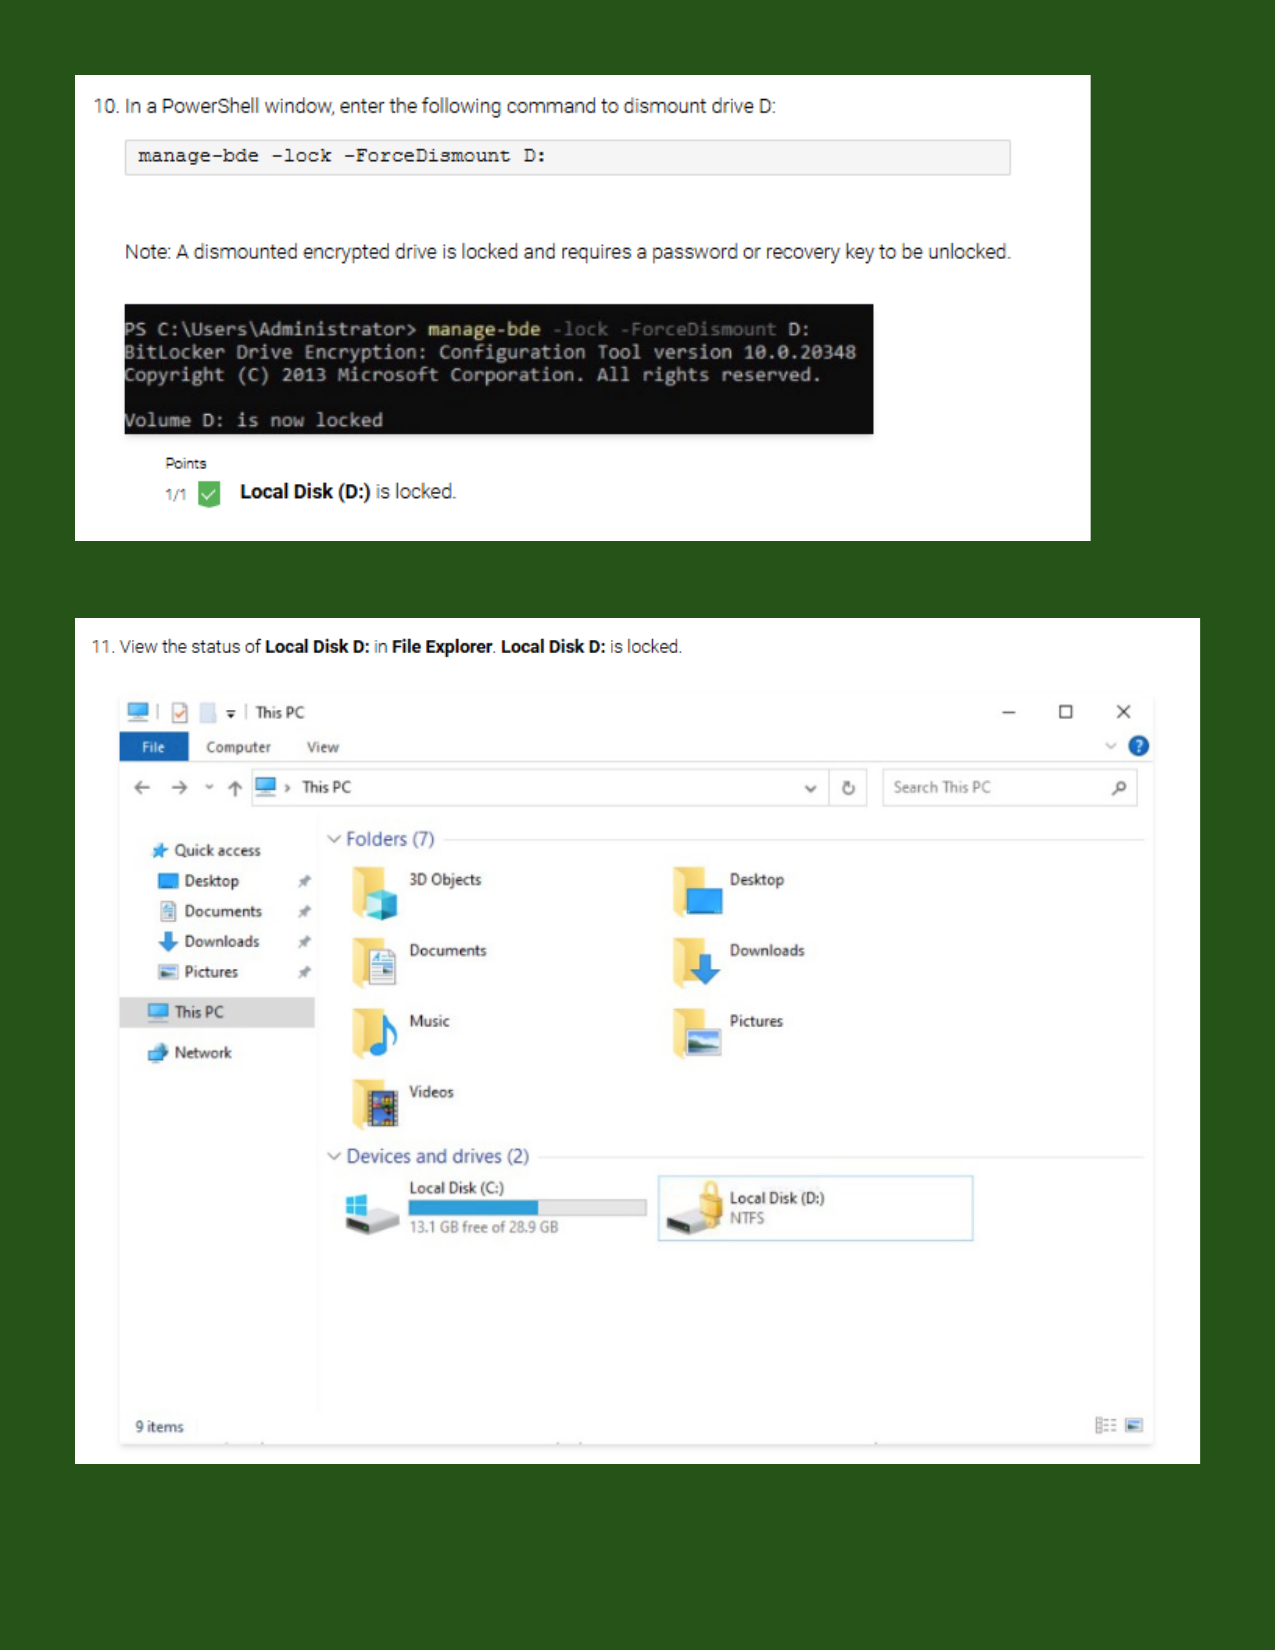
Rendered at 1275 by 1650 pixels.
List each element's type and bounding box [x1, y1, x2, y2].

picture [75, 618, 1200, 1464]
picture [75, 75, 1091, 541]
